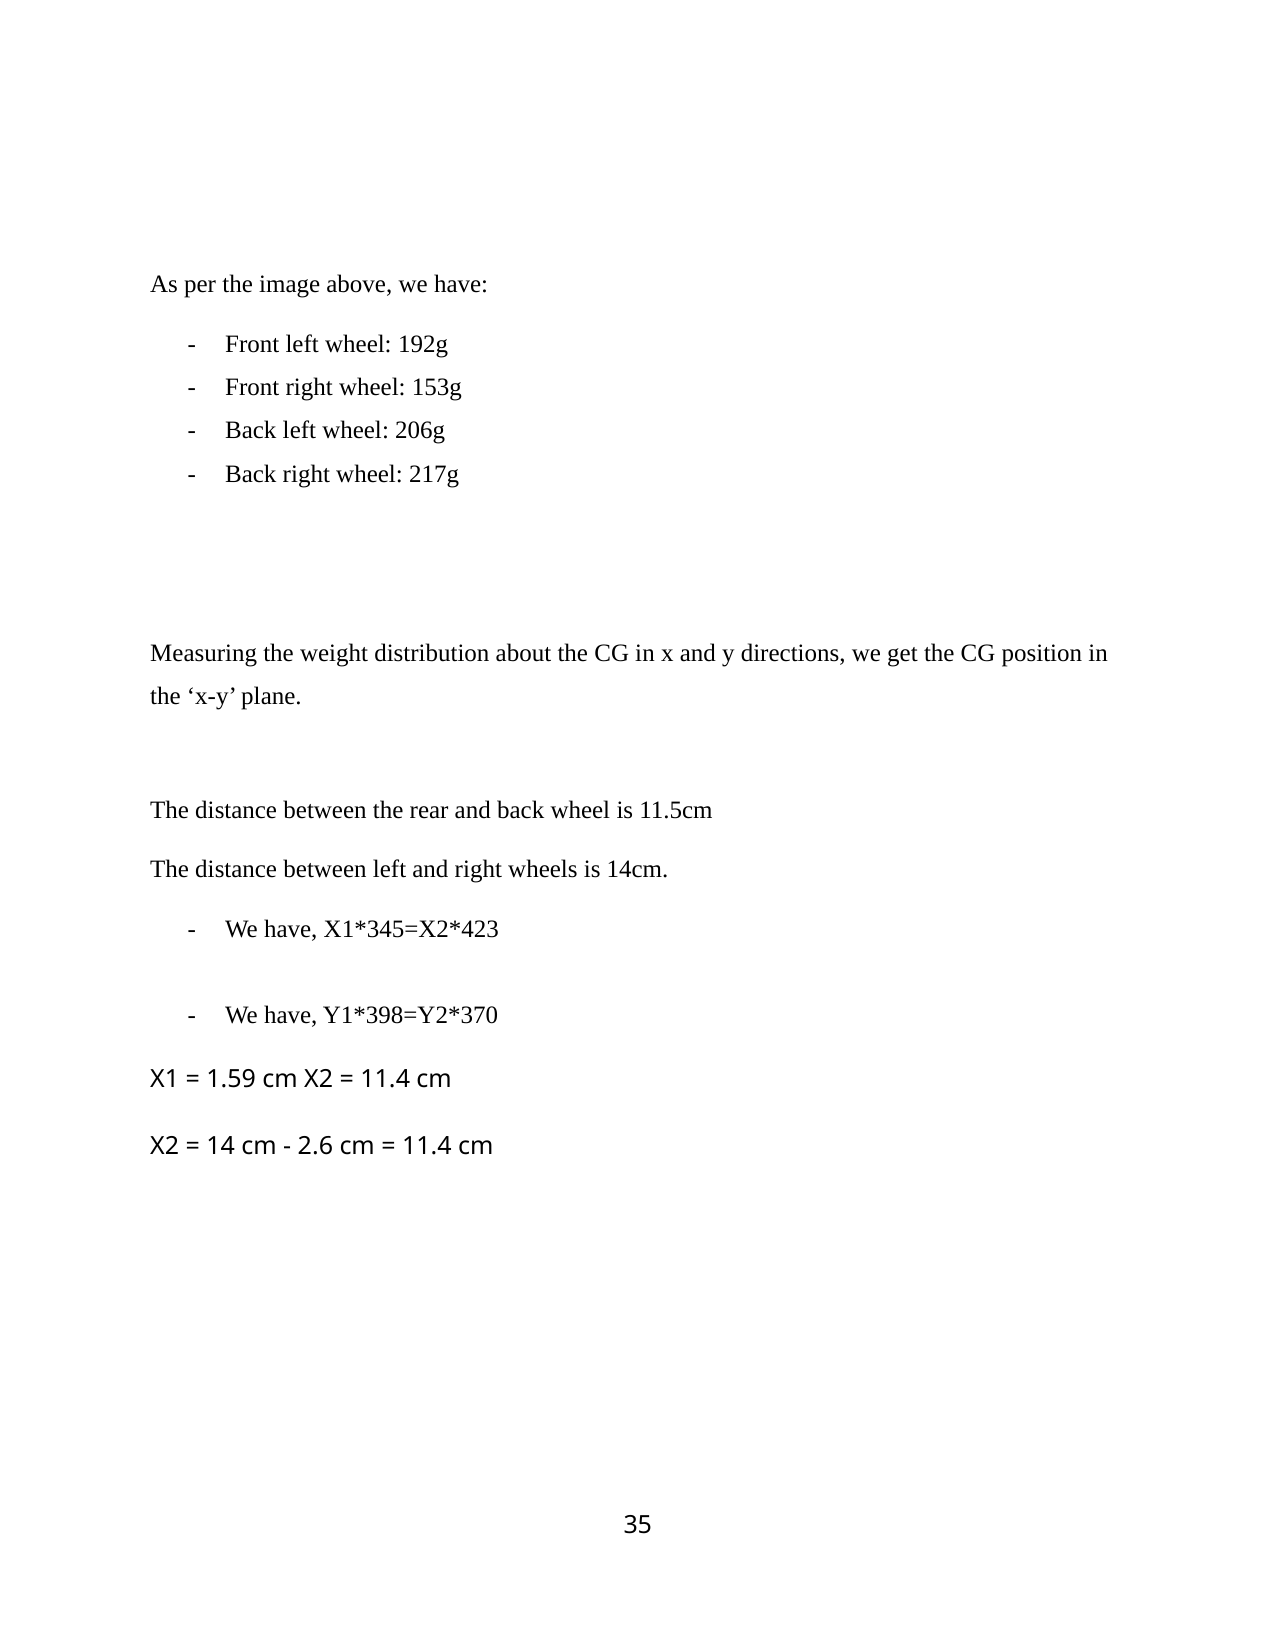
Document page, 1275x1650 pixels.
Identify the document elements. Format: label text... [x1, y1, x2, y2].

list Back left wheel: 206g [187, 416, 1125, 444]
text The distance between left and right wheels is 14cm. [150, 854, 1125, 883]
text As per the image above, we have: [150, 269, 1125, 298]
list We have, Y1*398=Y2*370 [187, 1001, 1125, 1029]
text X1 = 1.59 cm X2 = 11.4 cm [150, 1060, 1125, 1094]
text Measuring the weight distribution about the CG in x and y directions, we get the CG position in the ‘x-y’ plane. [150, 638, 1125, 761]
list We have, X1*345=X2*423 [187, 914, 1125, 943]
list Front right wheel: 153g [187, 372, 1125, 401]
text X2 = 14 cm - 2.6 cm = 11.4 cm [150, 1128, 1125, 1162]
text The distance between the rear and back wheel is 11.5cm [150, 795, 1125, 823]
list Front left wheel: 192g [187, 329, 1125, 358]
list Back right wheel: 217g [187, 459, 1125, 487]
